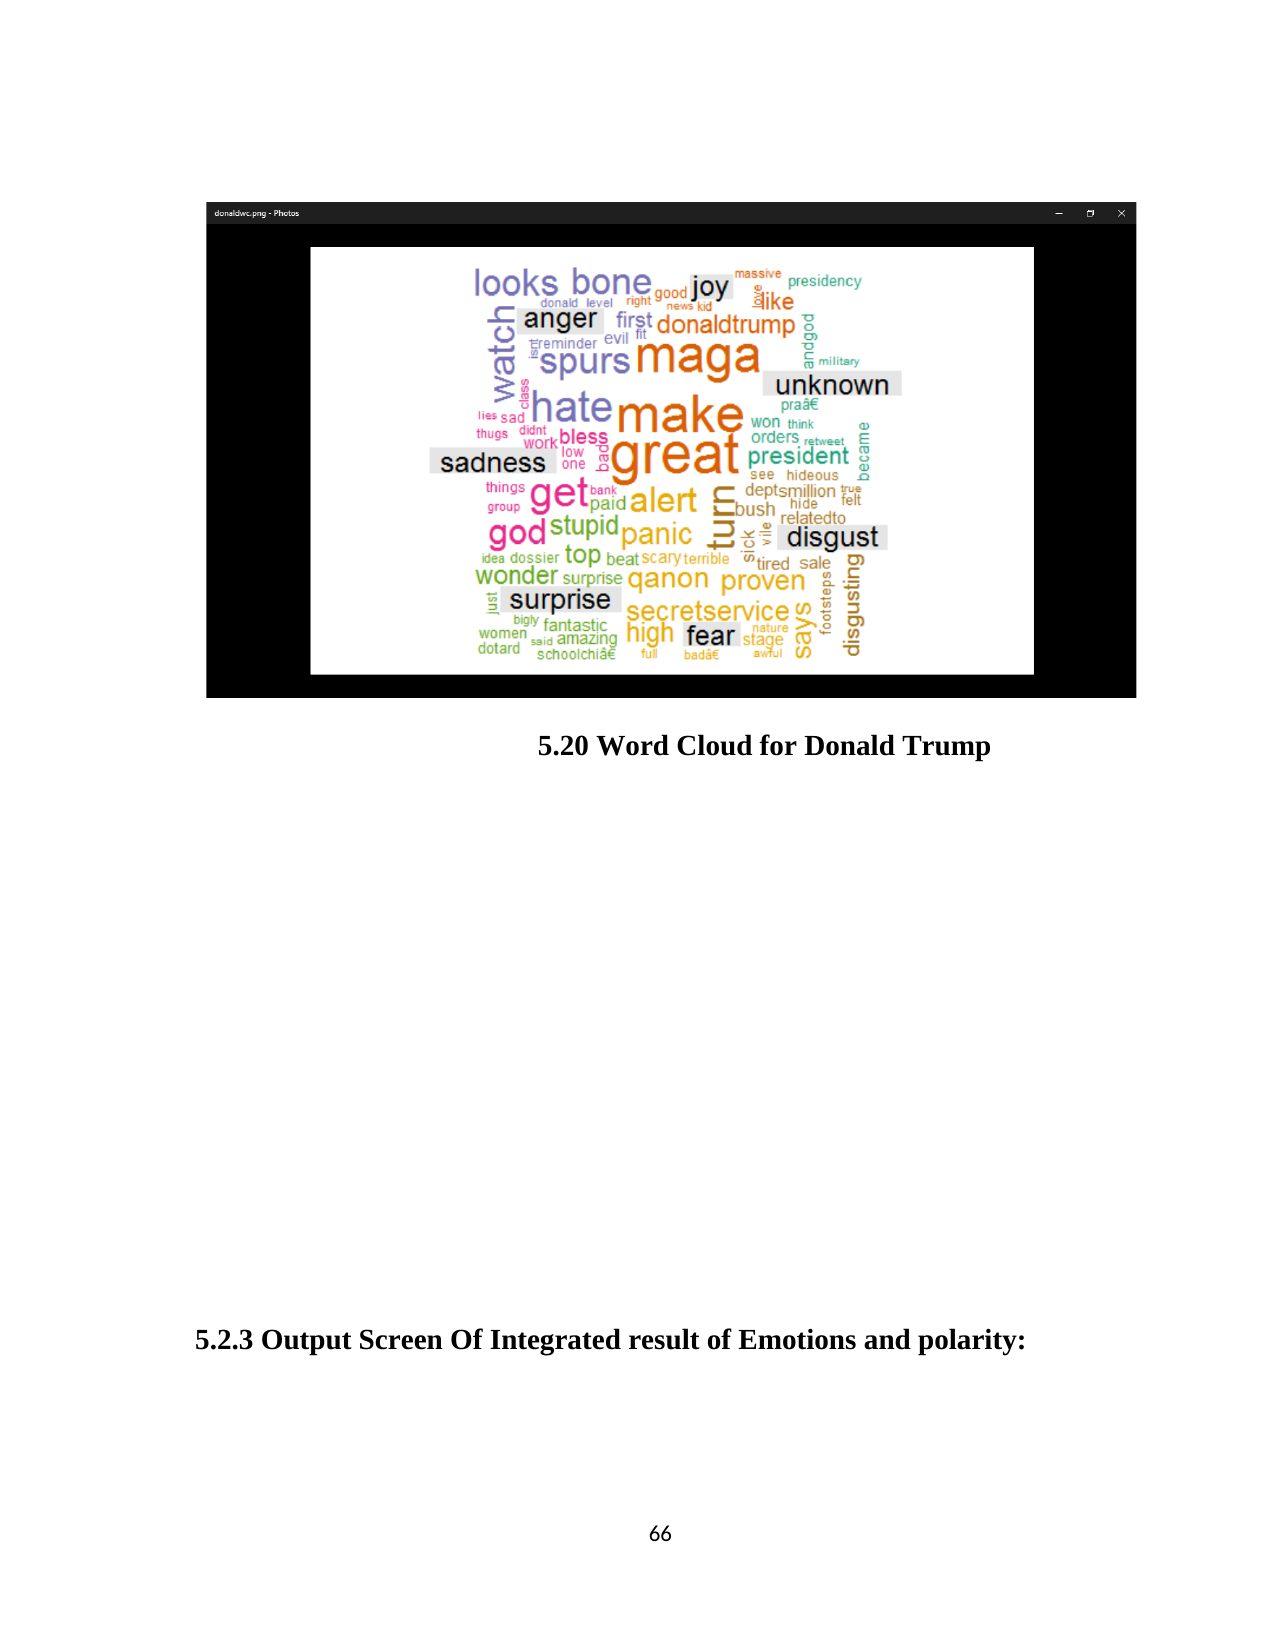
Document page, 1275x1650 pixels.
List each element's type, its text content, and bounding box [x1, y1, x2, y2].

text 5.2.3 Output Screen Of Integrated result of Emotions and polarity: [195, 1322, 1125, 1356]
picture [206, 202, 1137, 698]
